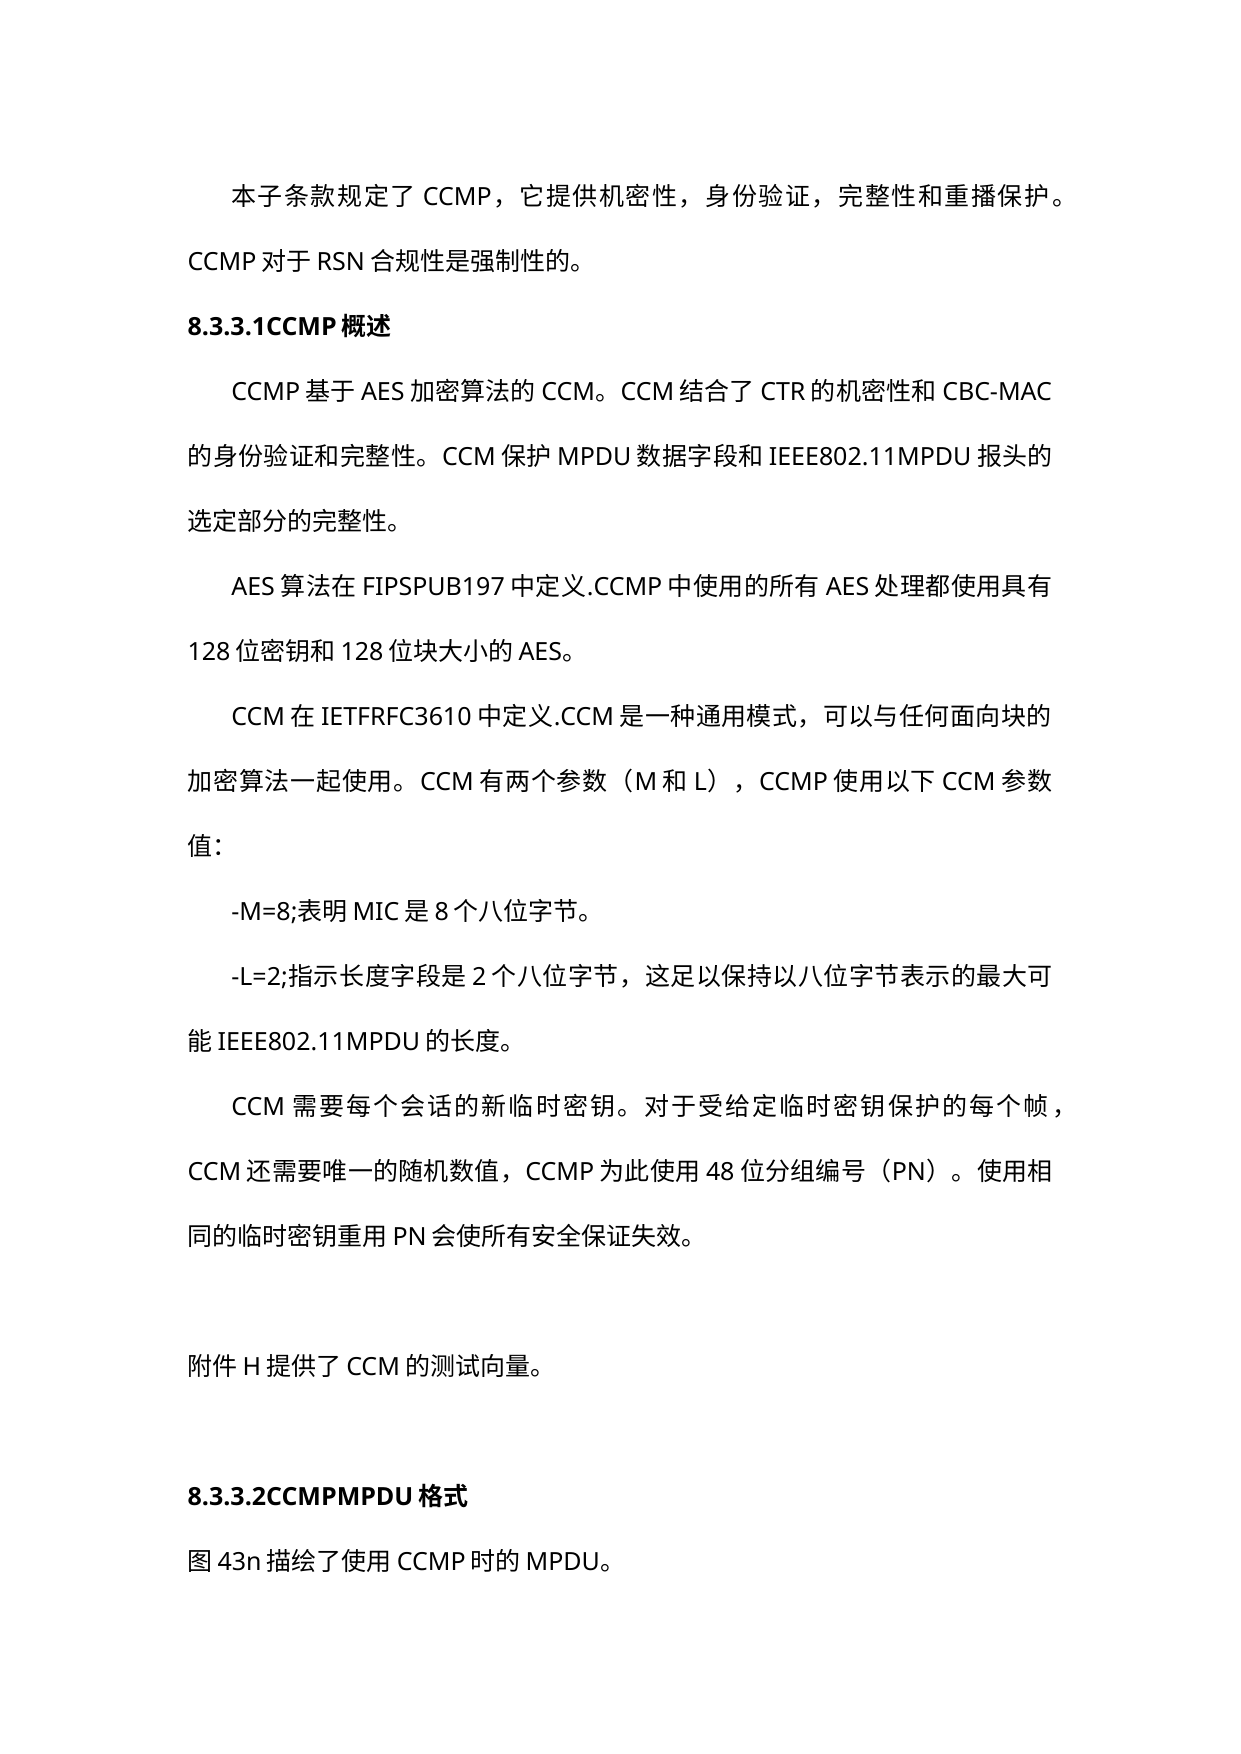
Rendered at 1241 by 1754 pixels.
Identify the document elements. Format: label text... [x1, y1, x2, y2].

text AES算法在FIPSPUB197中定义.CCMP中使用的所有AES处理都使用具有128位密钥和128位块大小的AES。 [187, 552, 1053, 682]
text 附件H提供了CCM的测试向量。 [187, 1332, 1053, 1397]
text -L=2;指示长度字段是2个八位字节，这足以保持以八位字节表示的最大可能IEEE802.11MPDU的长度。 [187, 942, 1053, 1072]
text CCMP基于AES加密算法的CCM。CCM结合了CTR的机密性和CBC-MAC的身份验证和完整性。CCM保护MPDU数据字段和IEEE802.11MPDU报头的选定部分的完整性。 [187, 357, 1053, 552]
text 图43n描绘了使用CCMP时的MPDU。 [187, 1527, 1053, 1592]
text CCM在IETFRFC3610中定义.CCM是一种通用模式，可以与任何面向块的加密算法一起使用。CCM有两个参数（M和L），CCMP使用以下CCM参数值： [187, 682, 1053, 877]
text 8.3.3.1CCMP概述 [187, 292, 1053, 357]
text CCM需要每个会话的新临时密钥。对于受给定临时密钥保护的每个帧，CCM还需要唯一的随机数值，CCMP为此使用48位分组编号（PN）。使用相同的临时密钥重用PN会使所有安全保证失效。 [187, 1072, 1053, 1267]
text 8.3.3.2CCMPMPDU格式 [187, 1462, 1053, 1527]
text -M=8;表明MIC是8个八位字节。 [187, 877, 1053, 942]
text 本子条款规定了CCMP，它提供机密性，身份验证，完整性和重播保护。CCMP对于RSN合规性是强制性的。 [187, 162, 1053, 292]
